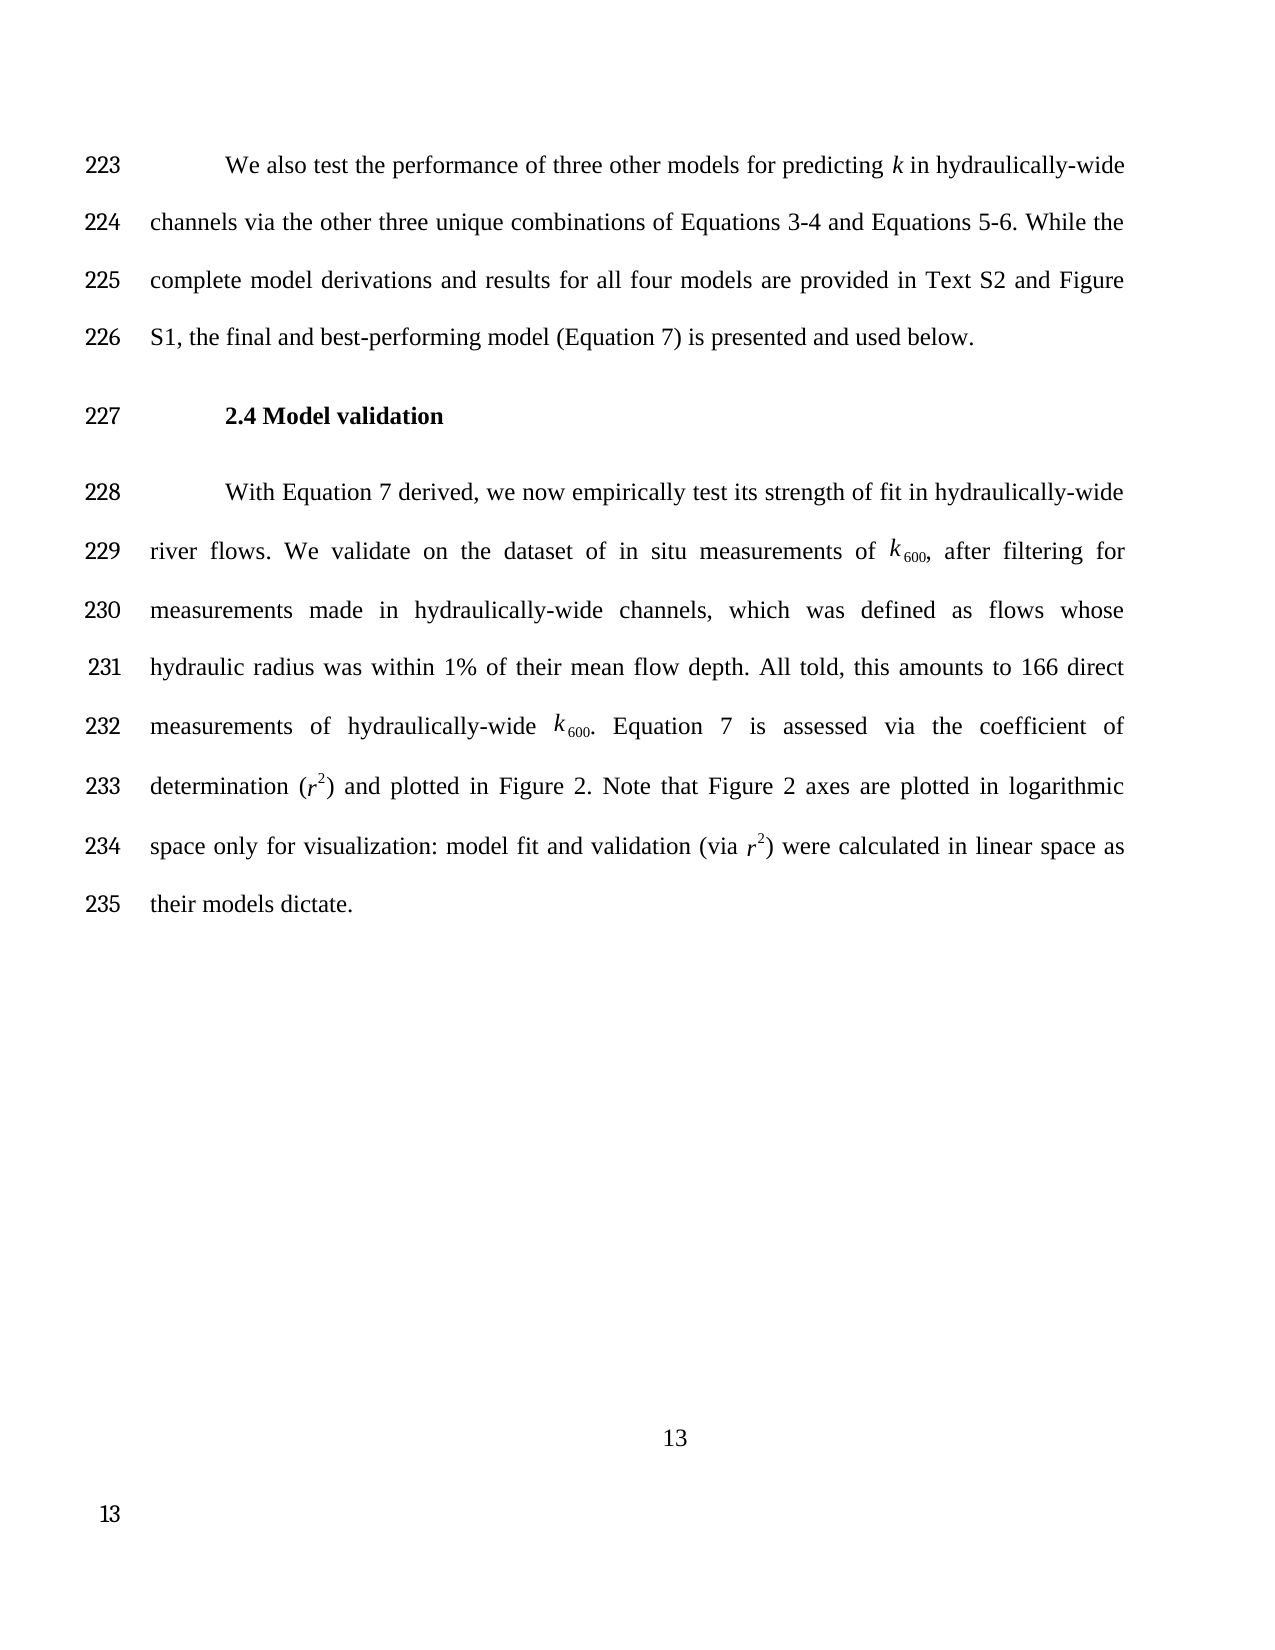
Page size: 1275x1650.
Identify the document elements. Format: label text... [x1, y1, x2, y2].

text With Equation 7 derived, we now empirically test its strength of fit in hydraulically-wide river flows. We validate on the dataset of in situ measurements of , after filtering for measurements made in hydraulically-wide channels, which was defined as flows whose hydraulic radius was within 1% of their mean flow depth. All told, this amounts to 166 direct measurements of hydraulically-wide . Equation 7 is assessed via the coefficient of determination () and plotted in Figure 2. Note that Figure 2 axes are plotted in logarithmic space only for visualization: model fit and validation (via ) were calculated in linear space as their models dictate. [150, 477, 1125, 918]
text We also test the performance of three other models for predicting k in hydraulically-wide channels via the other three unique combinations of Equations 3-4 and Equations 5-6. While the complete model derivations and results for all four models are provided in Text S2 and Figure S1, the final and best-performing model (Equation 7) is presented and used below. [150, 150, 1125, 351]
subtitle 2.4 Model validation [150, 401, 1125, 429]
